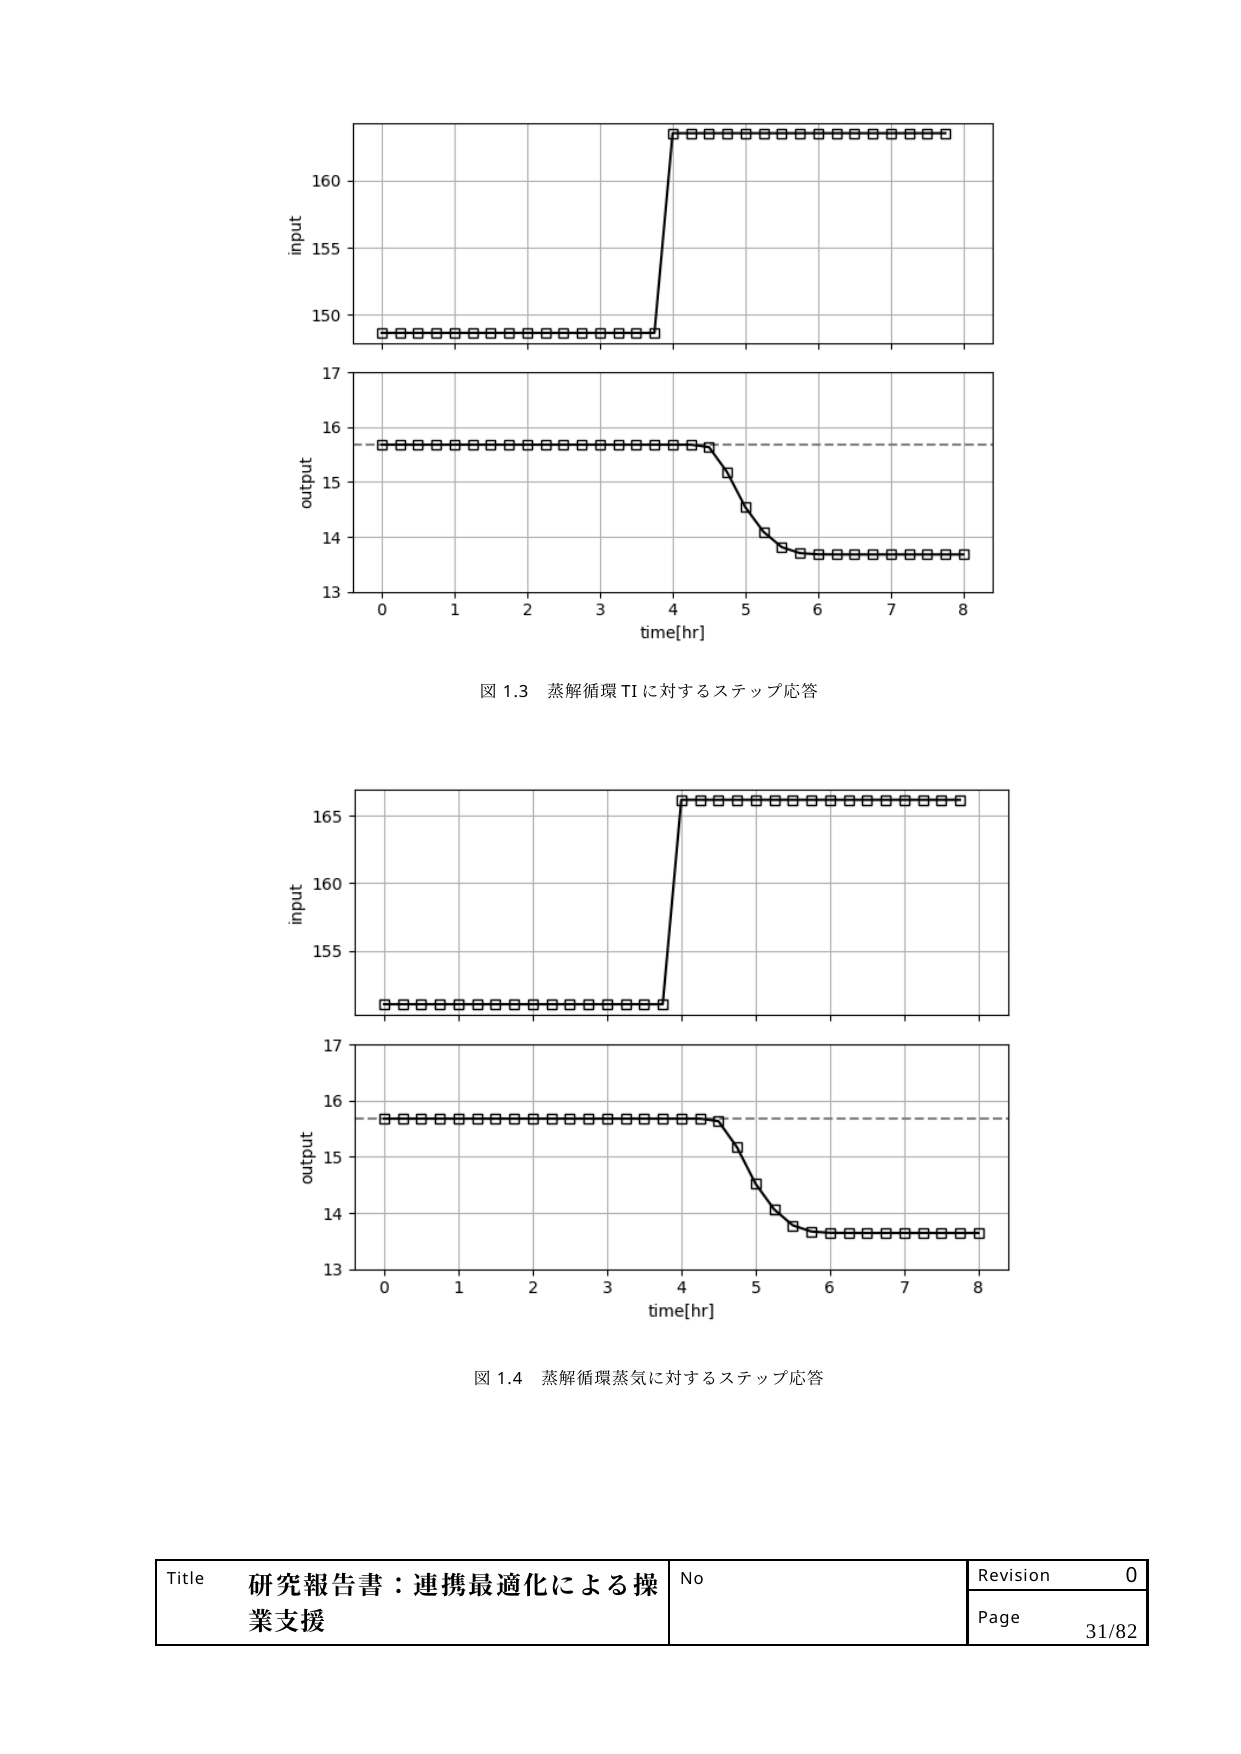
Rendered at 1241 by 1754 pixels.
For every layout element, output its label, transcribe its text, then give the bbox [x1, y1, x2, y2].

text 図 1.3 蒸解循環TIに対するステップ応答 [171, 665, 1126, 702]
text 図 1.4 蒸解循環蒸気に対するステップ応答 [171, 1352, 1126, 1389]
picture [271, 106, 1009, 659]
picture [271, 772, 1026, 1338]
